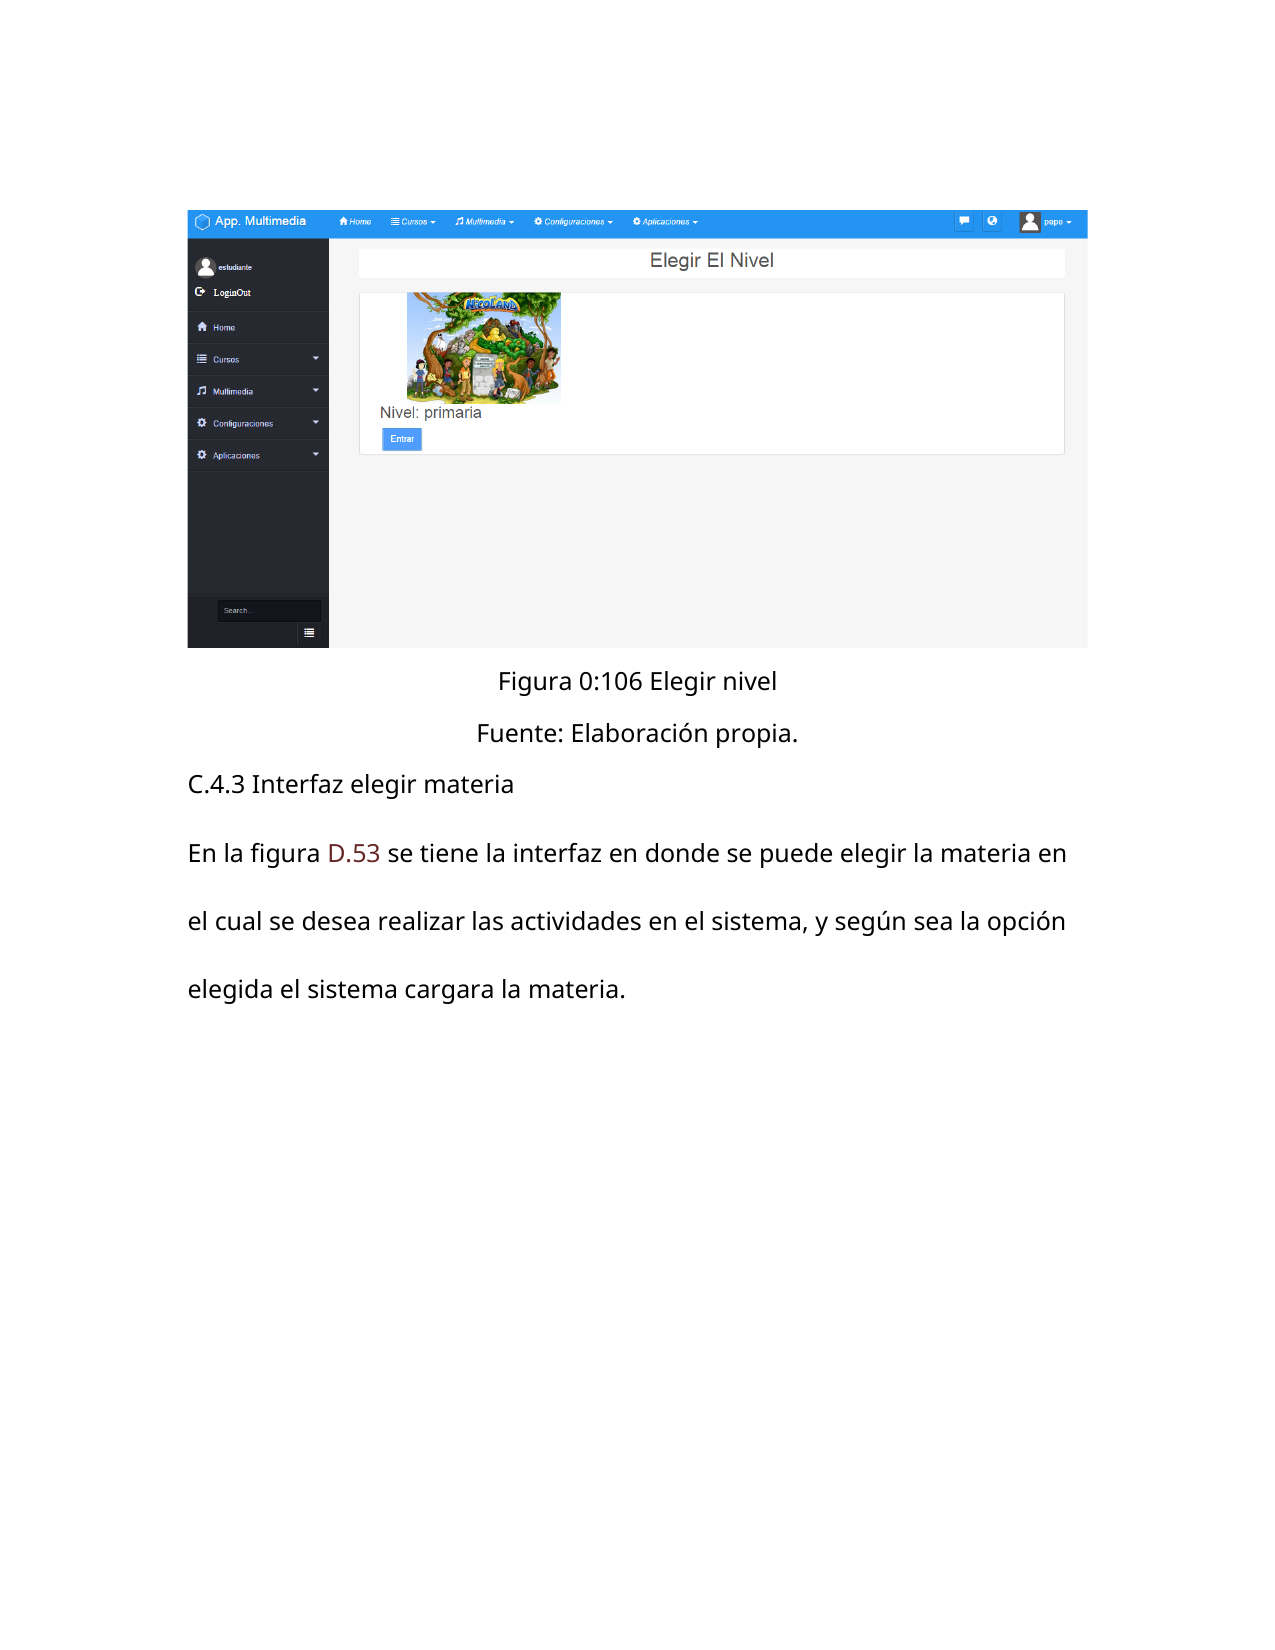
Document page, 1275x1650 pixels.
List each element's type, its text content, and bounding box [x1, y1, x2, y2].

text En la figura D.53 se tiene la interfaz en donde se puede elegir la materia en el cual se desea realizar las actividades en el sistema, y según sea la opción elegida el sistema cargara la materia. [187, 835, 1087, 1006]
text Fuente: Elaboración propia. [187, 716, 1087, 749]
text C.4.3 Interfaz elegir materia [187, 767, 1087, 801]
